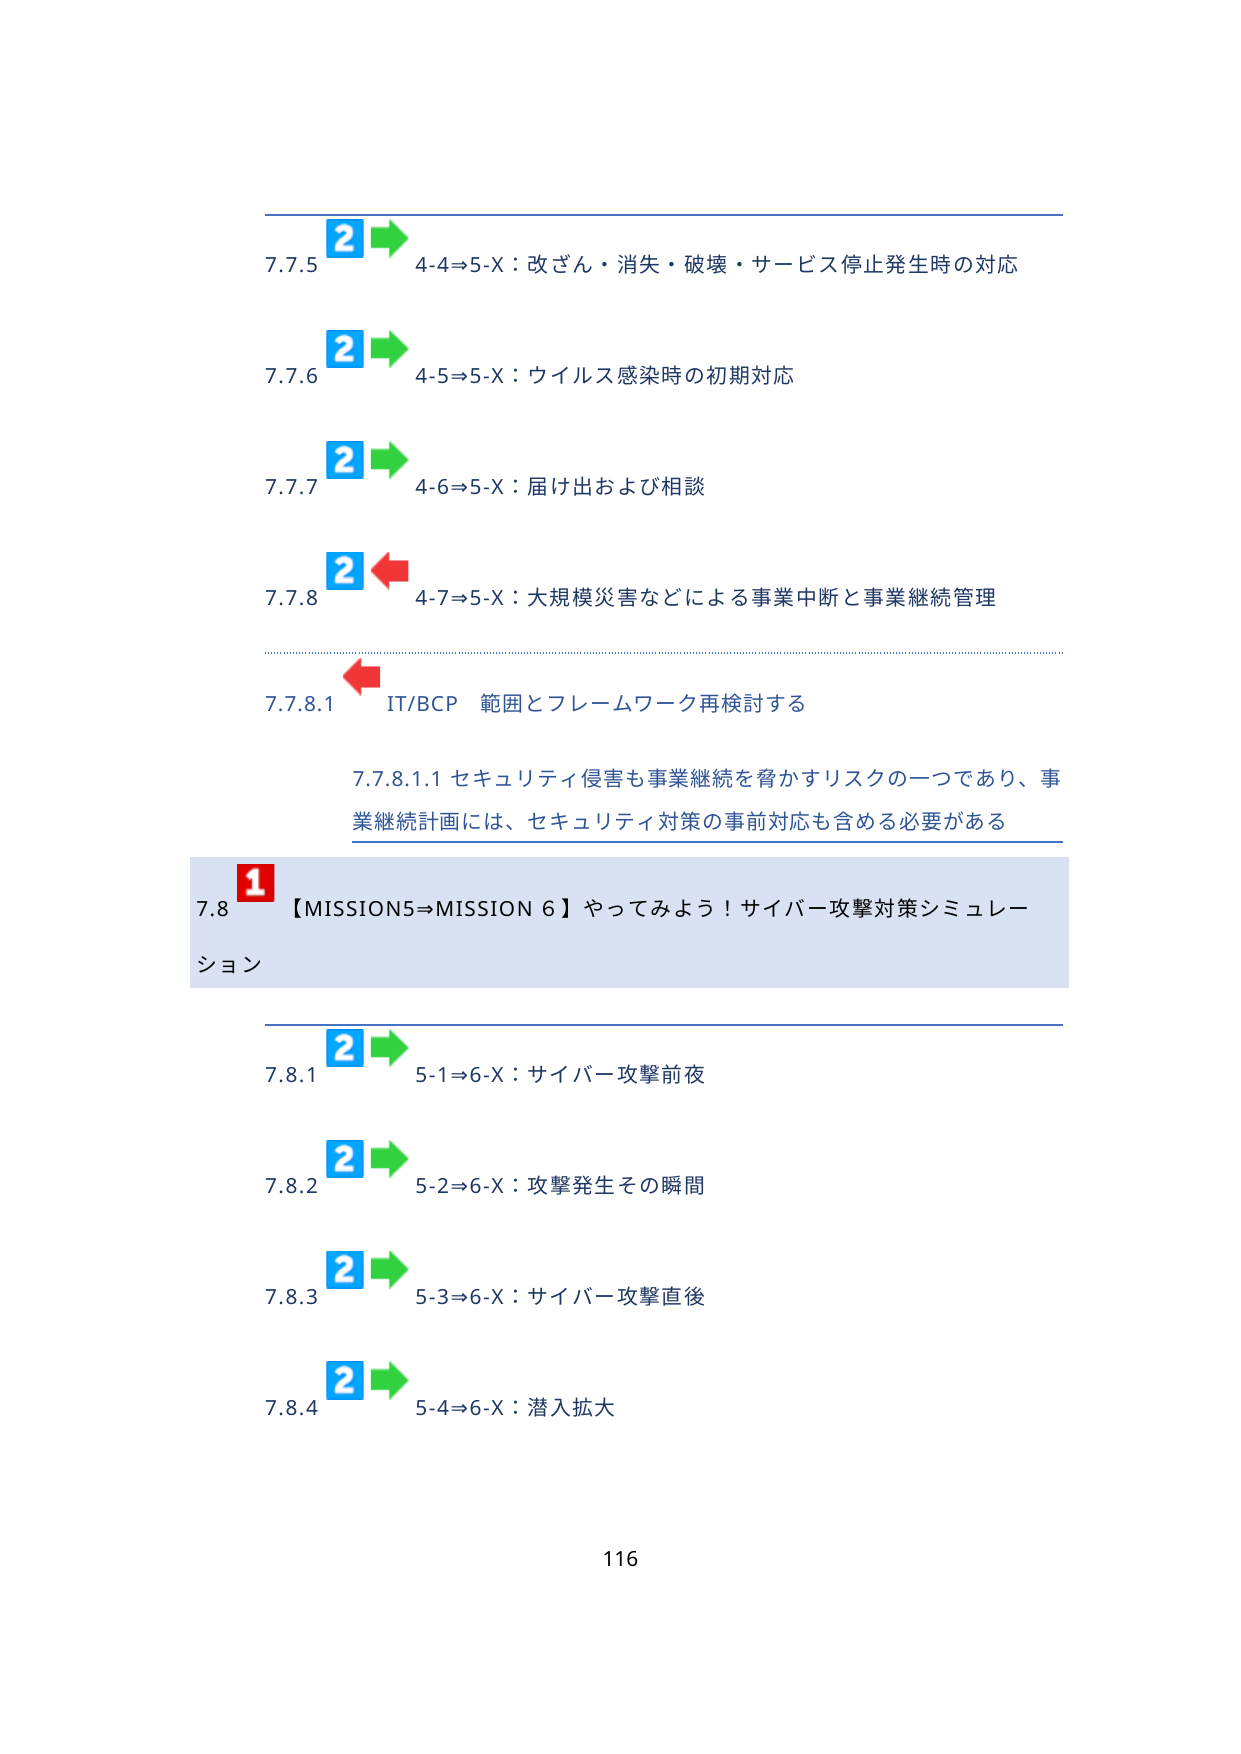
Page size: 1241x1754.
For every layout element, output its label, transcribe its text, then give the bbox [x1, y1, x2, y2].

text 4-7⇒5-X：大規模災害などによる事業中断と事業継続管理 [265, 546, 1063, 627]
text セキュリティ侵害も事業継続を脅かすリスクの一つであり、事業継続計画には、セキュリティ対策の事前対応も含める必要がある [352, 758, 1063, 841]
picture [326, 441, 364, 479]
picture [326, 219, 364, 258]
text 4-6⇒5-X：届け出および相談 [265, 436, 1063, 516]
picture [370, 1251, 409, 1289]
picture [326, 1029, 364, 1067]
text 5-3⇒6-X：サイバー攻撃直後 [265, 1245, 1063, 1326]
picture [370, 1361, 409, 1400]
text 5-2⇒6-X：攻撃発生その瞬間 [265, 1134, 1063, 1215]
picture [326, 1251, 364, 1289]
picture [237, 864, 275, 902]
picture [370, 330, 409, 368]
text 4-4⇒5-X：改ざん・消失・破壊・サービス停止発生時の対応 [265, 216, 1063, 295]
picture [342, 658, 381, 696]
picture [370, 1029, 409, 1067]
text 5-1⇒6-X：サイバー攻撃前夜 [265, 1026, 1063, 1104]
picture [370, 552, 409, 590]
picture [370, 441, 409, 479]
picture [326, 1140, 364, 1178]
picture [370, 1140, 409, 1178]
picture [370, 219, 409, 258]
text IT/BCP 範囲とフレームワーク再検討する [265, 652, 1063, 733]
picture [326, 552, 364, 590]
picture [326, 1361, 364, 1400]
text 5-4⇒6-X：潜入拡大 [265, 1356, 1063, 1437]
text 【MISSION5⇒Mission６】やってみよう！サイバー攻撃対策シミュレーション [196, 864, 1063, 982]
picture [326, 330, 364, 368]
text 4-5⇒5-X：ウイルス感染時の初期対応 [265, 325, 1063, 406]
